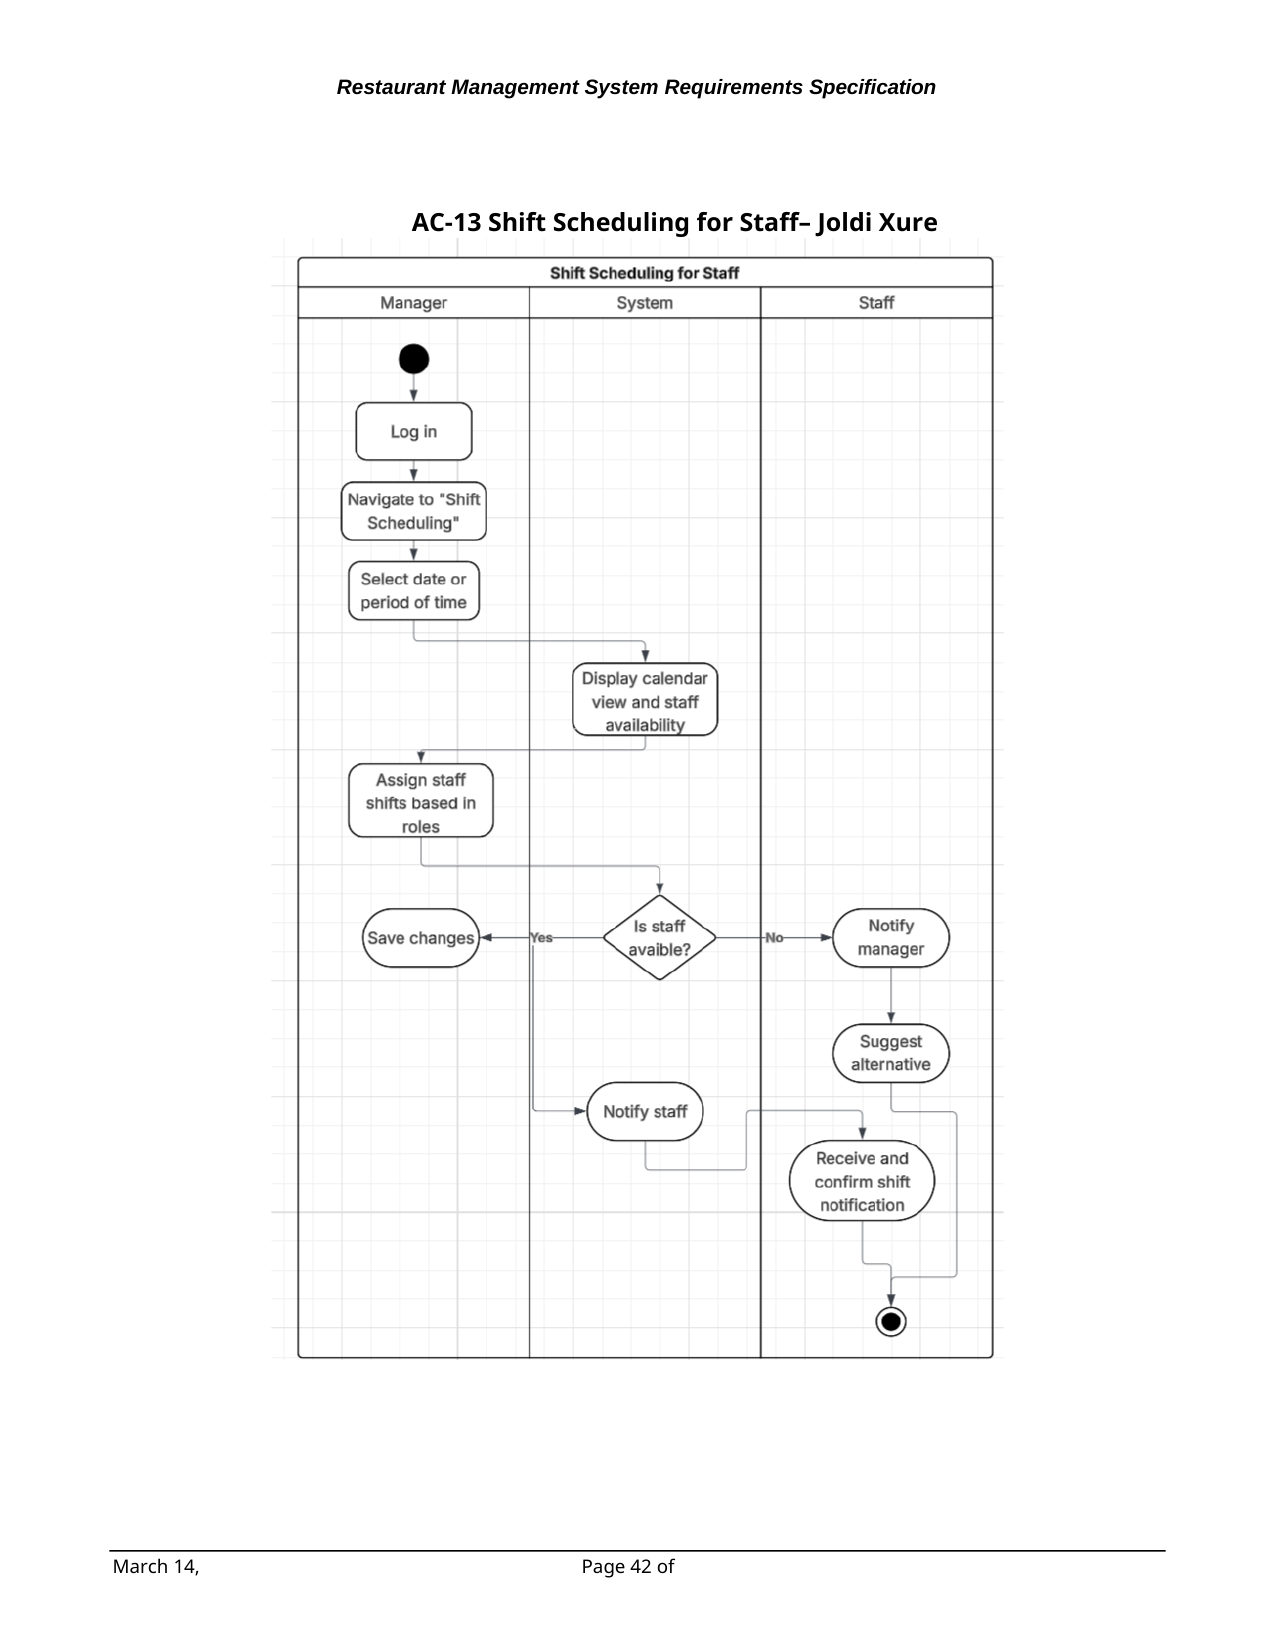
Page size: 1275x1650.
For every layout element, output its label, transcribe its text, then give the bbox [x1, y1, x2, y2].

picture [271, 238, 1004, 1360]
list AC-13 Shift Scheduling for Staff– Joldi Xure [150, 204, 1200, 238]
